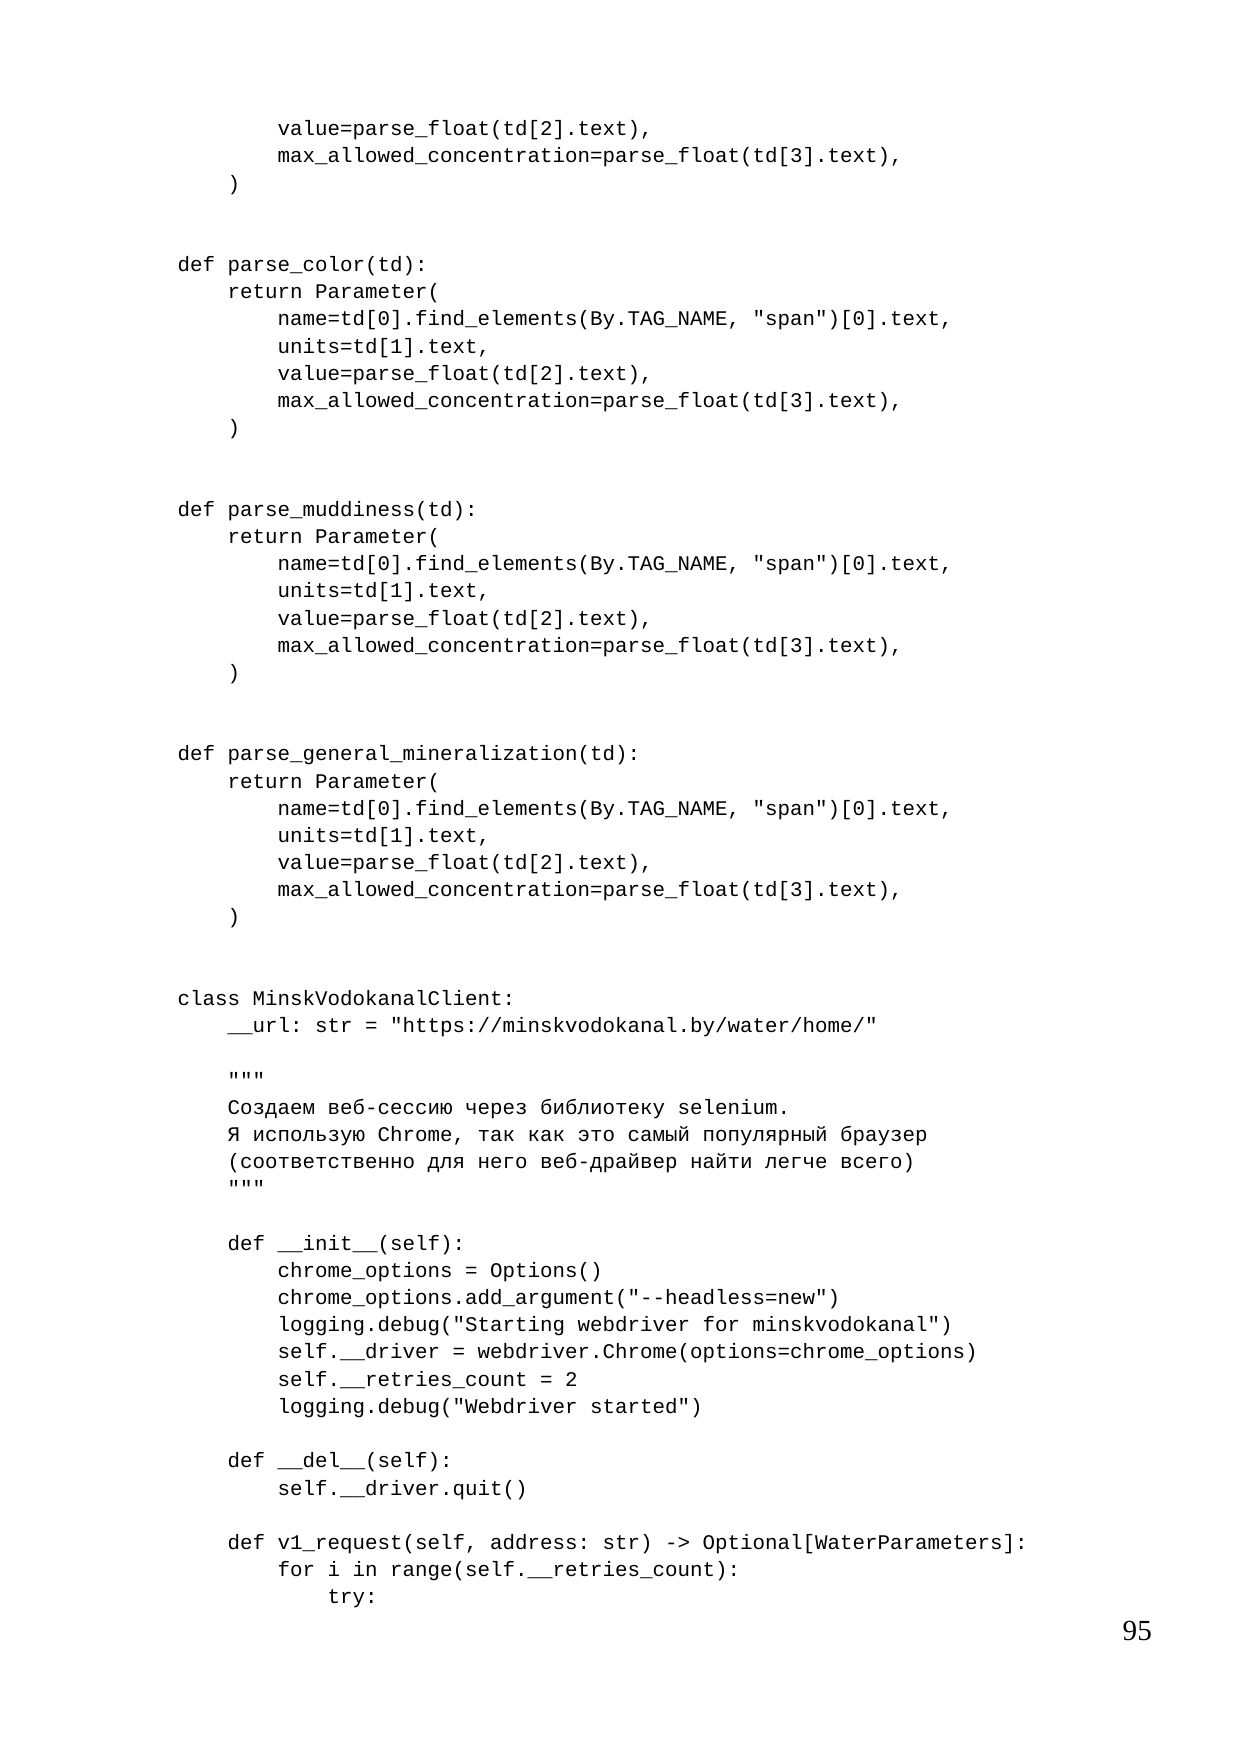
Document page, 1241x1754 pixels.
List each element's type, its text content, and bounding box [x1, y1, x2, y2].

text return Parameter( [177, 526, 1152, 549]
text chrome_options = Options() [177, 1260, 1152, 1284]
text value=parse_float(td[2].text), [177, 118, 1152, 142]
text __url: str = "https://minskvodokanal.by/water/home/" [177, 1015, 1152, 1039]
text Я использую Chrome, так как это самый популярный браузер [177, 1124, 1152, 1148]
text value=parse_float(td[2].text), [177, 363, 1152, 386]
text def __init__(self): [177, 1233, 1152, 1256]
text def v1_request(self, address: str) -> Optional[WaterParameters]: [177, 1532, 1152, 1556]
text self.__retries_count = 2 [177, 1369, 1152, 1392]
text def parse_general_mineralization(td): [177, 743, 1152, 767]
text chrome_options.add_argument("--headless=new") [177, 1287, 1152, 1311]
text self.__driver = webdriver.Chrome(options=chrome_options) [177, 1342, 1152, 1365]
text value=parse_float(td[2].text), [177, 607, 1152, 631]
text def parse_muddiness(td): [177, 499, 1152, 522]
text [177, 145, 1152, 169]
text units=td[1].text, [177, 825, 1152, 849]
text return Parameter( [177, 771, 1152, 794]
text max_allowed_concentration=parse_float(td[3].text), [177, 879, 1152, 903]
text ) [177, 907, 1152, 930]
text return Parameter( [177, 281, 1152, 305]
text logging.debug("Starting webdriver for minskvodokanal") [177, 1314, 1152, 1338]
text ) [177, 417, 1152, 441]
text value=parse_float(td[2].text), [177, 852, 1152, 876]
text ) [177, 172, 1152, 196]
text try: [177, 1586, 1152, 1610]
text ) [177, 662, 1152, 686]
text units=td[1].text, [177, 580, 1152, 604]
text Создаем веб-сессию через библиотеку selenium. [177, 1097, 1152, 1121]
text def __del__(self): [177, 1450, 1152, 1474]
text units=td[1].text, [177, 336, 1152, 359]
text logging.debug("Webdriver started") [177, 1396, 1152, 1419]
text for i in range(self.__retries_count): [177, 1559, 1152, 1583]
text """ [177, 1178, 1152, 1202]
text class MinskVodokanalClient: [177, 988, 1152, 1012]
text """ [177, 1070, 1152, 1093]
text name=td[0].find_elements(By.TAG_NAME, "span")[0].text, [177, 553, 1152, 577]
text def parse_color(td): [177, 254, 1152, 278]
text max_allowed_concentration=parse_float(td[3].text), [177, 390, 1152, 414]
text max_allowed_concentration=parse_float(td[3].text), [177, 635, 1152, 658]
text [177, 308, 1152, 332]
text self.__driver.quit() [177, 1477, 1152, 1501]
text name=td[0].find_elements(By.TAG_NAME, "span")[0].text, [177, 798, 1152, 821]
text (соответственно для него веб-драйвер найти легче всего) [177, 1151, 1152, 1175]
